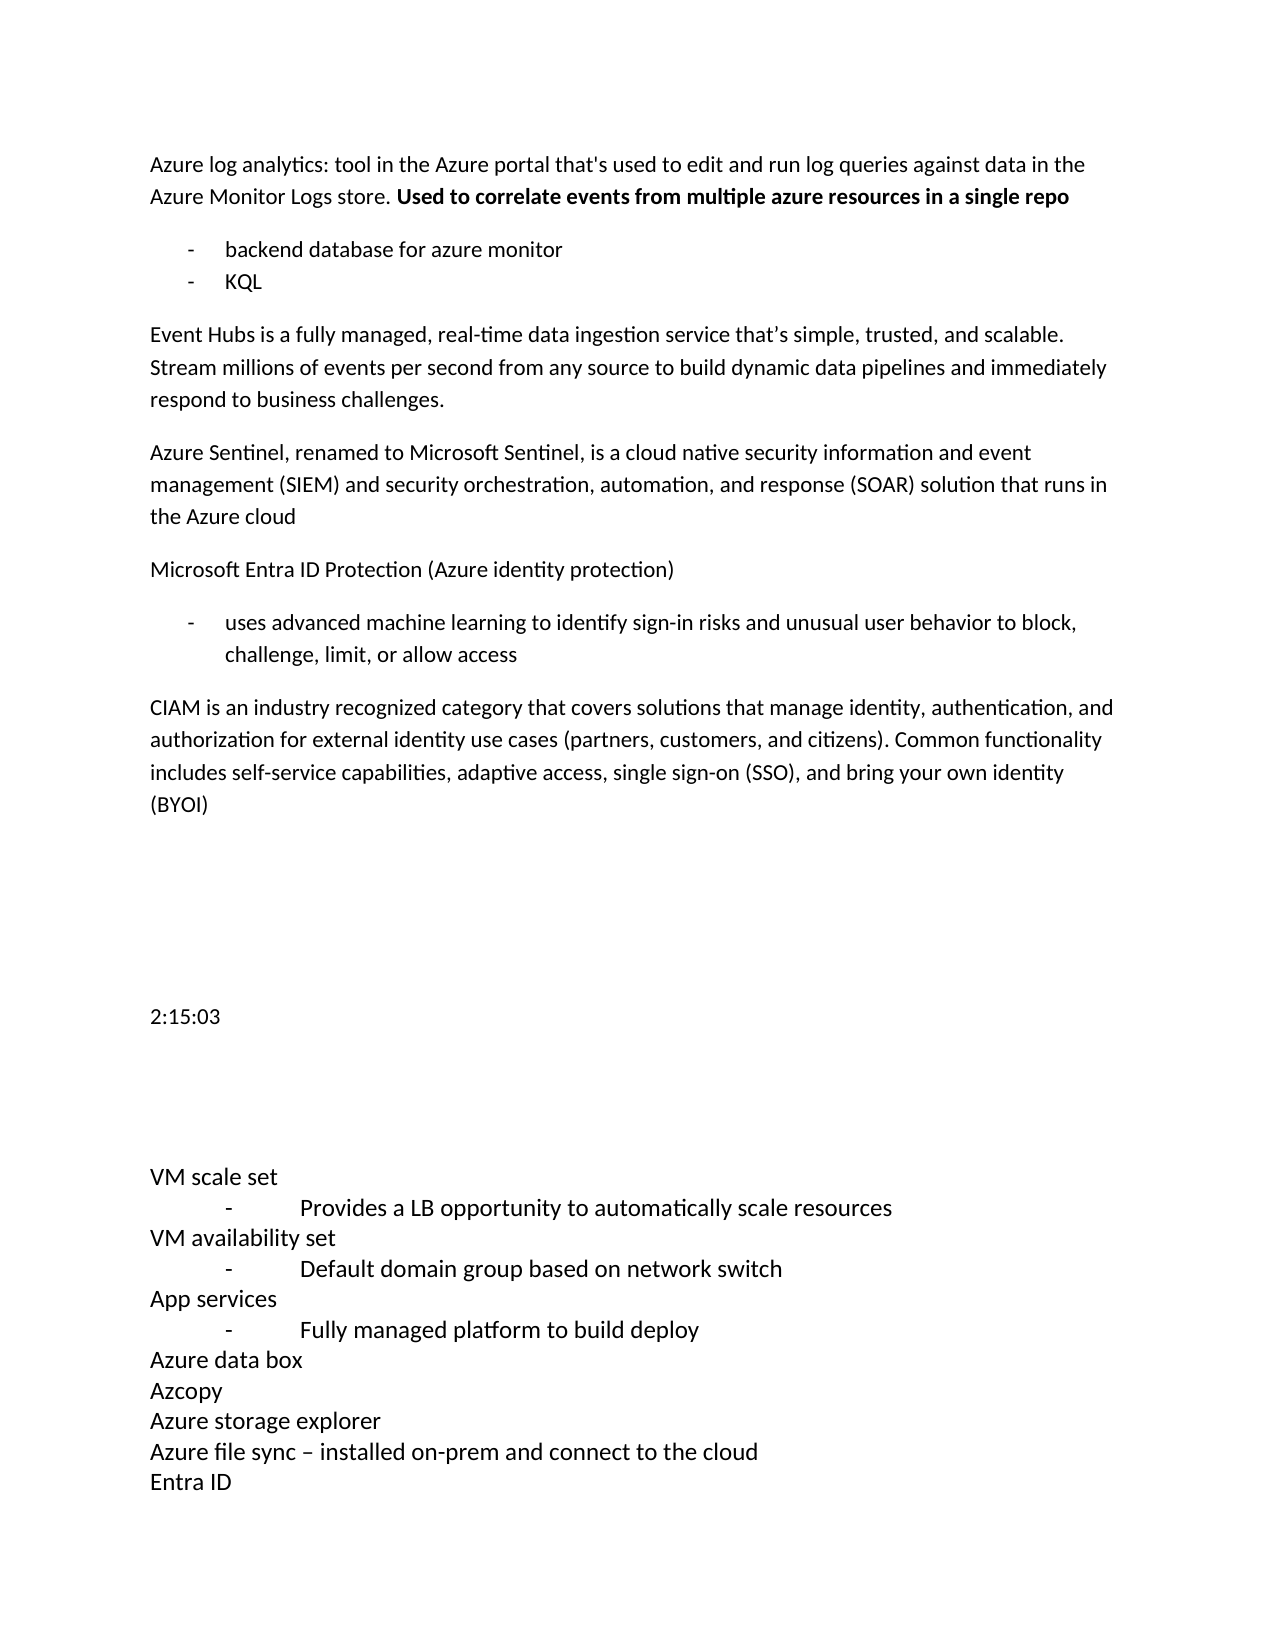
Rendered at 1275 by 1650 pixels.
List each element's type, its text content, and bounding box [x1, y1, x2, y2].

text Azcopy [150, 1375, 1125, 1405]
list uses advanced machine learning to identify sign-in risks and unusual user behavior to block, challenge, limit, or allow access [187, 608, 1125, 668]
list backend database for azure monitor [187, 235, 1125, 263]
text VM availability set [150, 1222, 1125, 1253]
list KQL [187, 267, 1125, 295]
text - Default domain group based on network switch [225, 1253, 1125, 1283]
text Microsoft Entra ID Protection (Azure identity protection) [150, 555, 1125, 583]
text App services [150, 1283, 1125, 1314]
text Entra ID [150, 1466, 1125, 1497]
text 2:15:03 [150, 1002, 1125, 1030]
text Azure storage explorer [150, 1405, 1125, 1436]
text Azure file sync – installed on-prem and connect to the cloud [150, 1436, 1125, 1466]
text Event Hubs is a fully managed, real-time data ingestion service that’s simple, trusted, and scalable. Stream millions of events per second from any source to build dynamic data pipelines and immediately respond to business challenges. [150, 320, 1125, 413]
text VM scale set [150, 1161, 1125, 1192]
text CIAM is an industry recognized category that covers solutions that manage identity, authentication, and authorization for external identity use cases (partners, customers, and citizens). Common functionality includes self-service capabilities, adaptive access, single sign-on (SSO), and bring your own identity (BYOI) [150, 693, 1125, 818]
text - Provides a LB opportunity to automatically scale resources [225, 1192, 1125, 1222]
text Azure data box [150, 1344, 1125, 1375]
text Azure log analytics: tool in the Azure portal that's used to edit and run log queries against data in the Azure Monitor Logs store. Used to correlate events from multiple azure resources in a single repo [150, 150, 1125, 210]
text Azure Sentinel, renamed to Microsoft Sentinel, is a cloud native security information and event management (SIEM) and security orchestration, automation, and response (SOAR) solution that runs in the Azure cloud [150, 438, 1125, 530]
text - Fully managed platform to build deploy [225, 1314, 1125, 1344]
